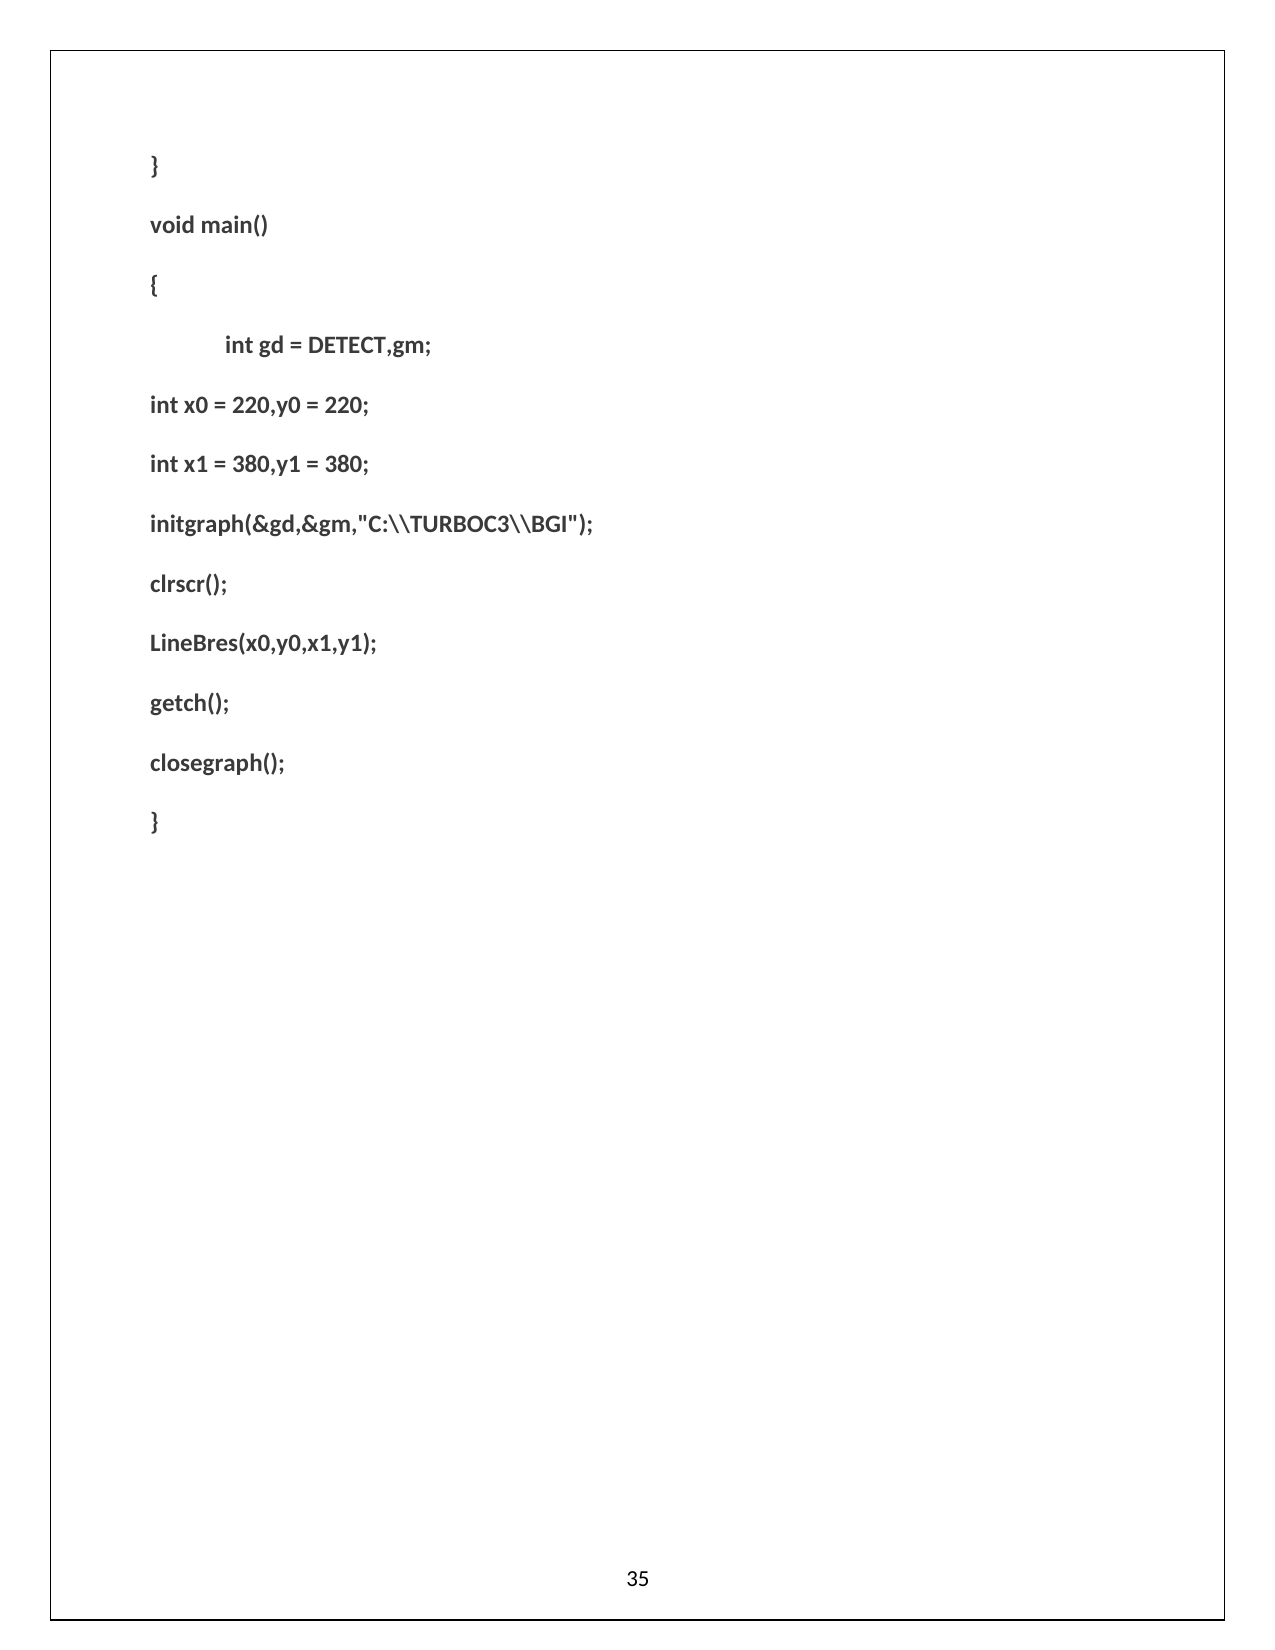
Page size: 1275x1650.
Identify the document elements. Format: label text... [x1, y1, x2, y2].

subtitle int x0 = 220,y0 = 220; [150, 389, 1125, 419]
subtitle getch(); [150, 687, 1125, 718]
subtitle int gd = DETECT,gm; [150, 329, 1125, 359]
subtitle clrscr(); [150, 568, 1125, 598]
subtitle int x1 = 380,y1 = 380; [150, 448, 1125, 479]
subtitle closegraph(); [150, 747, 1125, 777]
subtitle void main() [150, 210, 1125, 240]
subtitle } [150, 150, 1125, 181]
subtitle initgraph(&gd,&gm,"C:\\TURBOC3\\BGI"); [150, 508, 1125, 539]
subtitle { [150, 269, 1125, 300]
subtitle } [150, 807, 1125, 837]
subtitle LineBres(x0,y0,x1,y1); [150, 627, 1125, 658]
